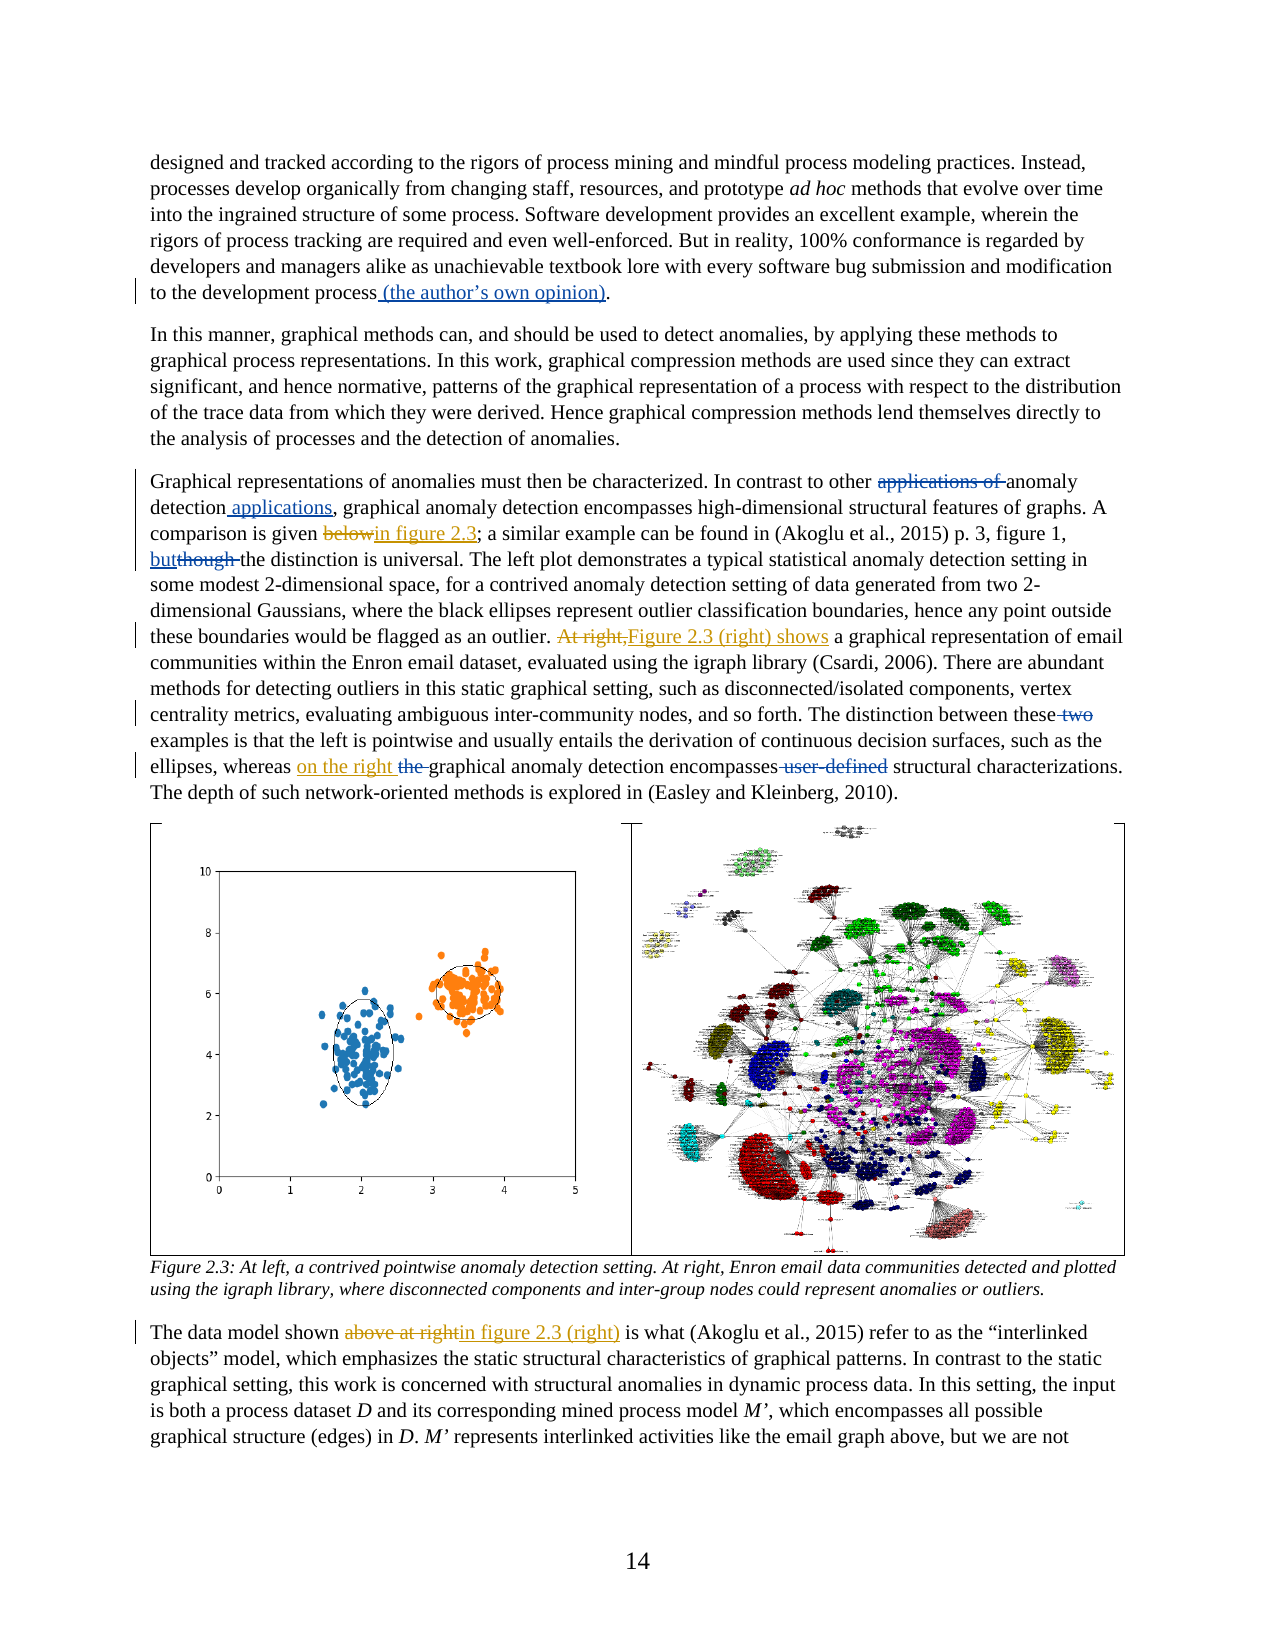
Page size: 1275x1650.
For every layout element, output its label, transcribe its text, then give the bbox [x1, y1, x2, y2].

text Graphical representations of anomalies must then be characterized. In contrast to other anomaly detection, graphical anomaly detection encompasses high-dimensional structural features of graphs. A comparison is given ; a similar example can be found in (Akoglu et al., 2015) p. 3, figure 1, the distinction is universal. The left plot demonstrates a typical statistical anomaly detection setting in some modest 2-dimensional space, for a contrived anomaly detection setting of data generated from two 2-dimensional Gaussians, where the black ellipses represent outlier classification boundaries, hence any point outside these boundaries would be flagged as an outlier. a graphical representation of email communities within the Enron email dataset, evaluated using the igraph library (Csardi, 2006). There are abundant methods for detecting outliers in this static graphical setting, such as disconnected/isolated components, vertex centrality metrics, evaluating ambiguous inter-community nodes, and so forth. The distinction between these examples is that the left is pointwise and usually entails the derivation of continuous decision surfaces, such as the ellipses, whereas graphical anomaly detection encompasses structural characterizations. The depth of such network-oriented methods is explored in (Easley and Kleinberg, 2010). [150, 469, 1125, 804]
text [150, 1320, 1125, 1448]
picture [642, 823, 1114, 1255]
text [150, 150, 1125, 304]
table_header [632, 824, 642, 1255]
table_header [151, 824, 631, 1255]
text In this manner, graphical methods can, and should be used to detect anomalies, by applying these methods to graphical process representations. In this work, graphical compression methods are used since they can extract significant, and hence normative, patterns of the graphical representation of a process with respect to the distribution of the trace data from which they were derived. Hence graphical compression methods lend themselves directly to the analysis of processes and the detection of anomalies. [150, 322, 1125, 450]
table_header [1114, 824, 1124, 1255]
text Figure 2.3: At left, a contrived pointwise anomaly detection setting. At right, Enron email data communities detected and plotted using the igraph library, where disconnected components and inter-group nodes could represent anomalies or outliers. [150, 1256, 1125, 1299]
picture [161, 823, 621, 1220]
